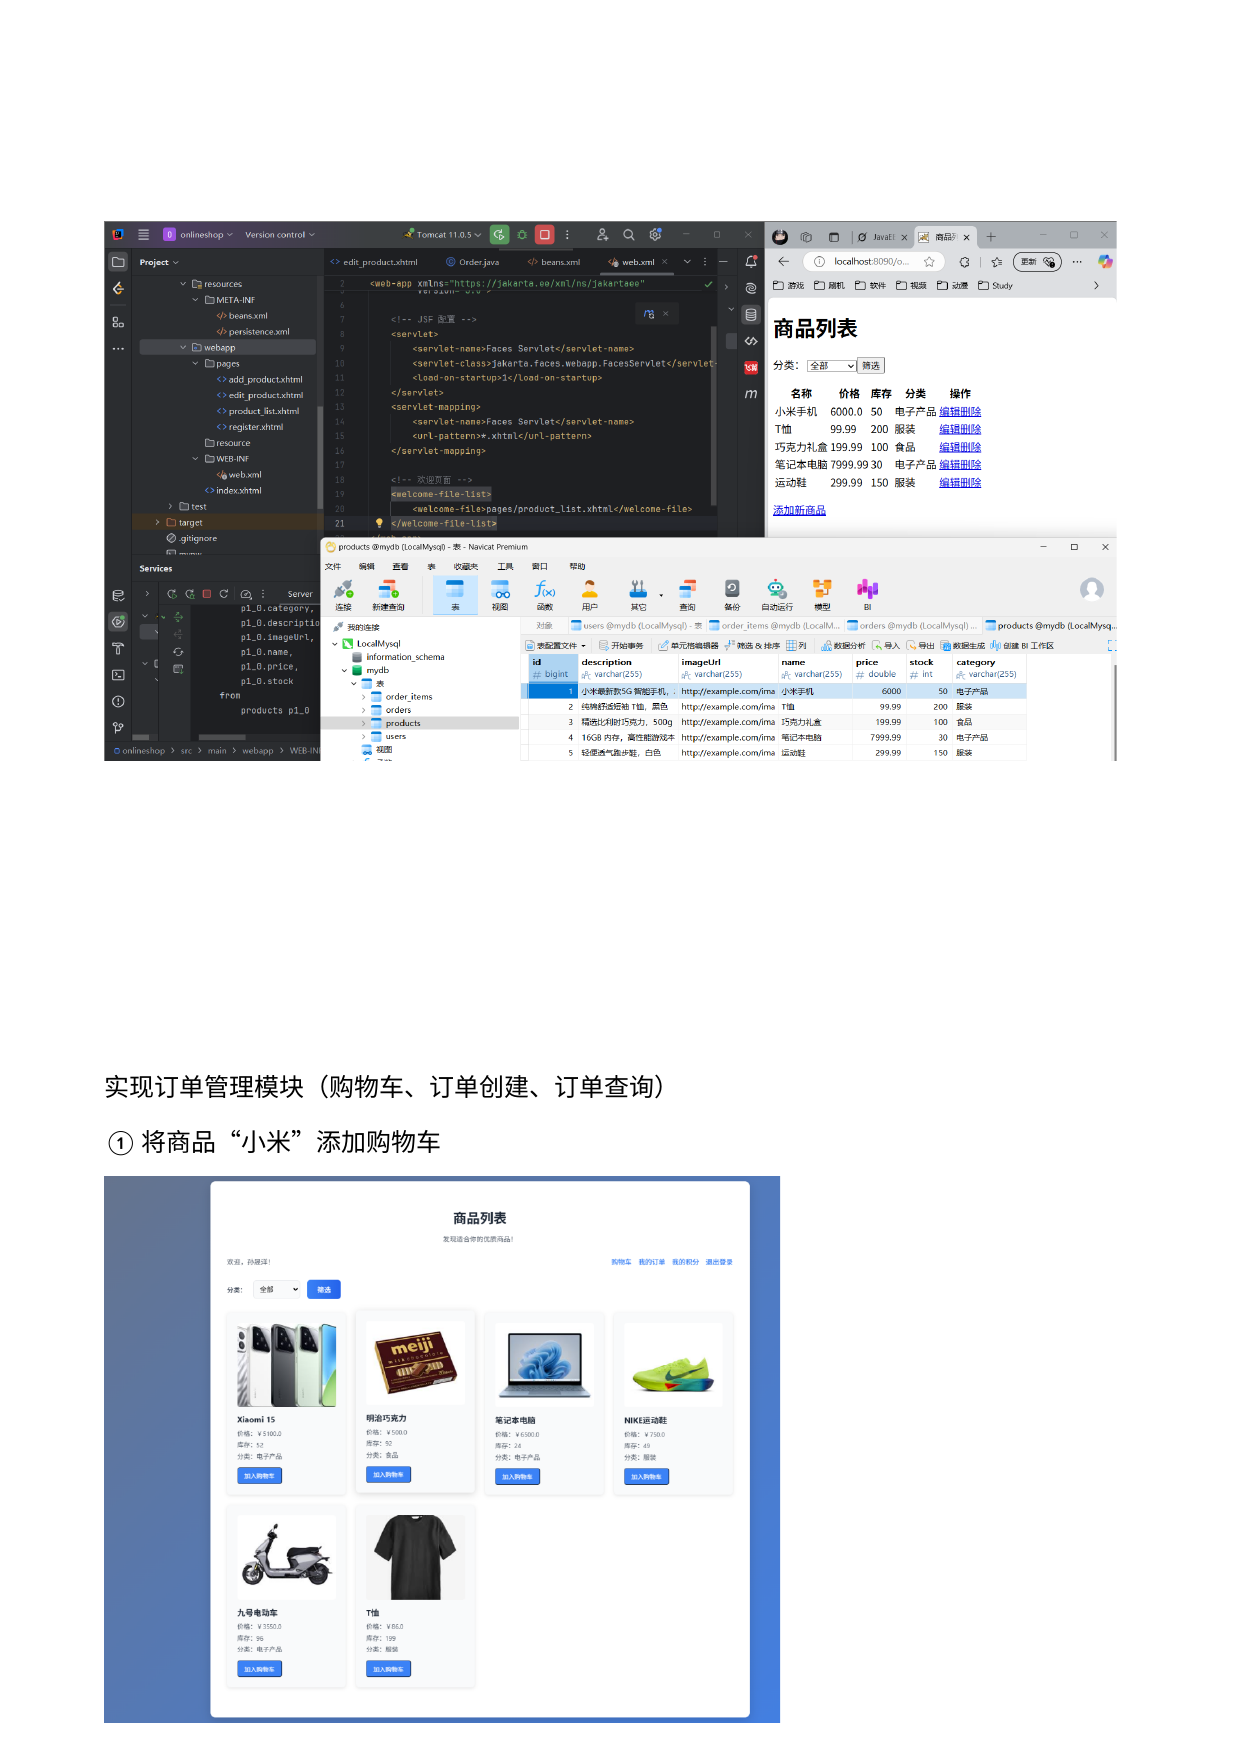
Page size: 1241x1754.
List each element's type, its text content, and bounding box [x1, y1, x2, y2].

list 将商品“小米”添加购物车 [104, 1122, 1119, 1158]
picture [104, 1176, 781, 1723]
picture [104, 221, 1117, 761]
text 实现订单管理模块（购物车、订单创建、订单查询） [104, 1068, 1119, 1104]
